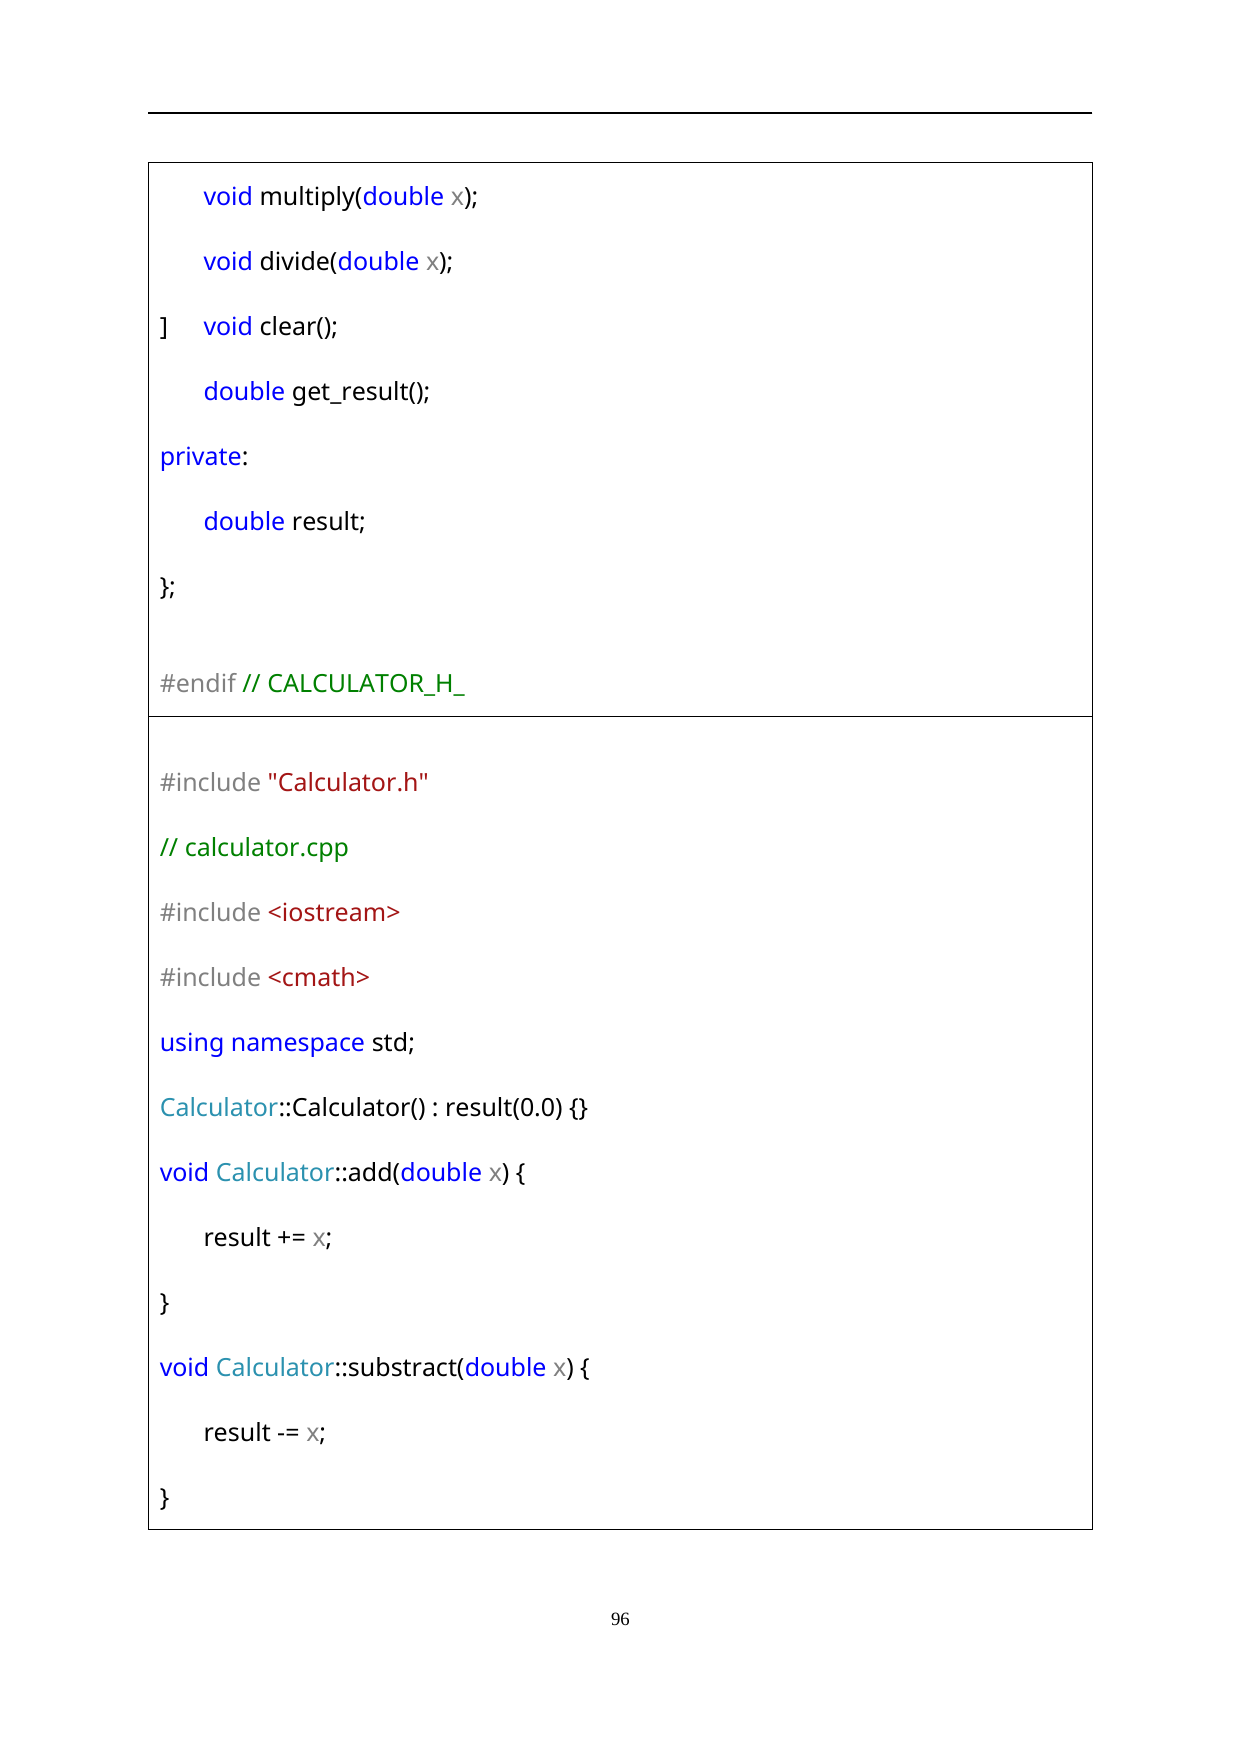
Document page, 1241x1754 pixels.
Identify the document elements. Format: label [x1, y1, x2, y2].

table_header [149, 163, 1092, 716]
table_cell [149, 717, 1092, 1529]
